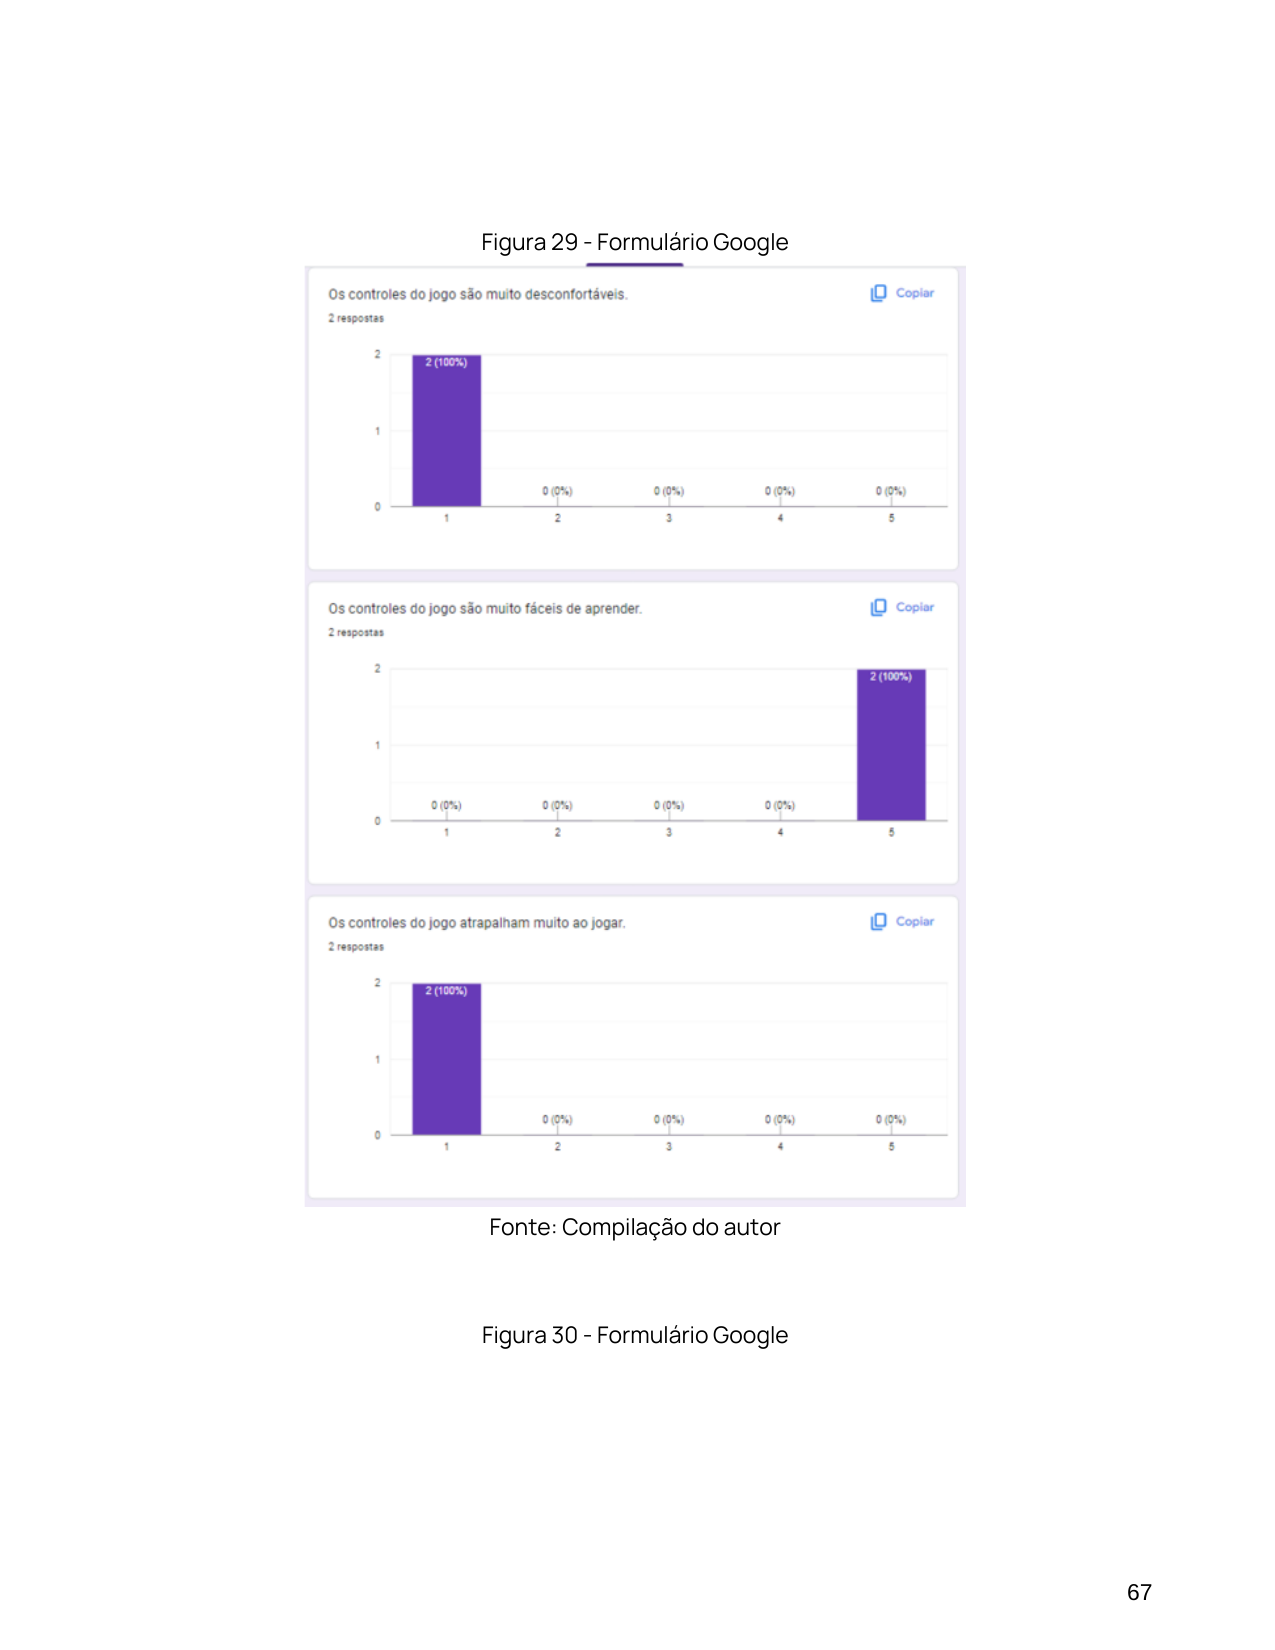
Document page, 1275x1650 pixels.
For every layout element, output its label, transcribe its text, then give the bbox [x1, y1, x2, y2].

picture [304, 262, 966, 1207]
text Fonte: Compilação do autor [118, 1211, 1152, 1242]
text Figura 29 - Formulário Google [118, 226, 1152, 257]
text Figura 30 - Formulário Google [118, 1319, 1152, 1350]
